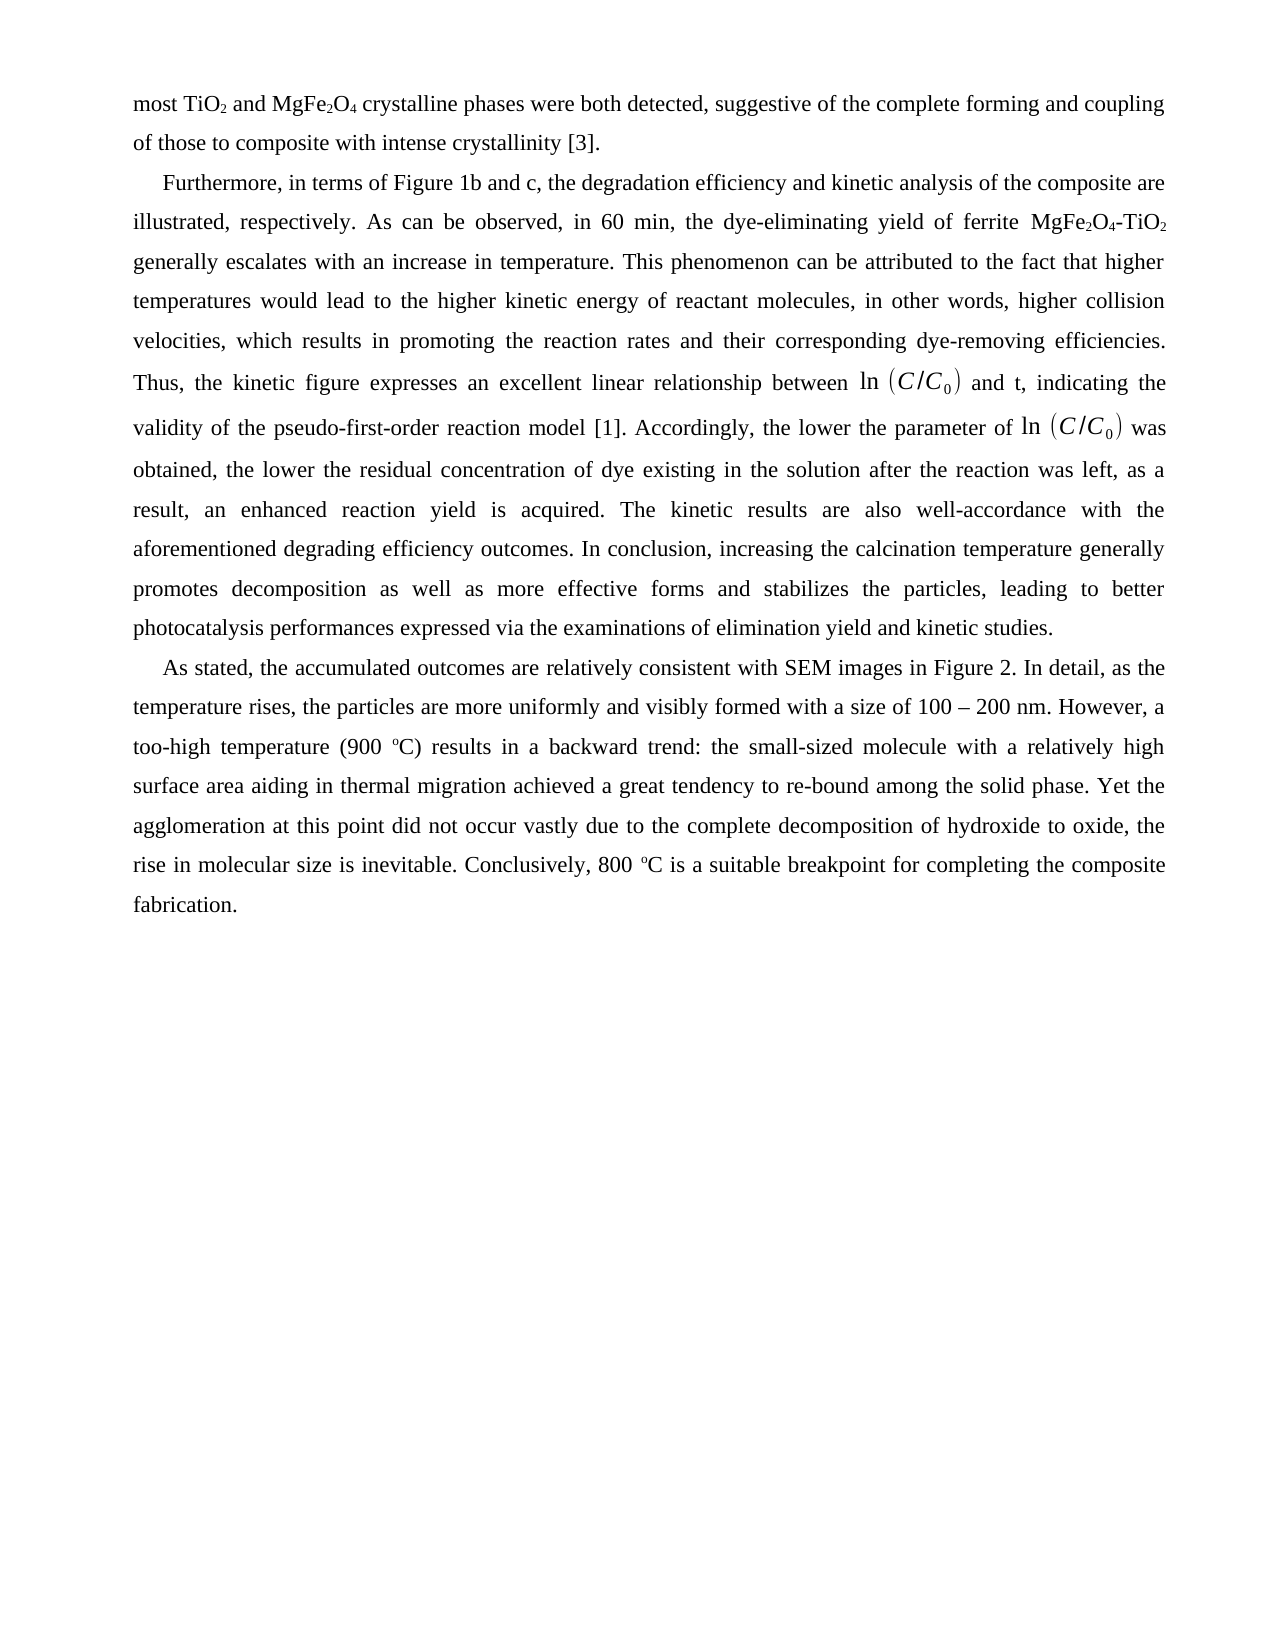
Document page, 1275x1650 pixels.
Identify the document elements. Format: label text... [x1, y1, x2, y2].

text As stated, the accumulated outcomes are relatively consistent with SEM images in Figure 2. In detail, as the temperature rises, the particles are more uniformly and visibly formed with a size of 100 – 200 nm. However, a too-high temperature (900 oC) results in a backward trend: the small-sized molecule with a relatively high surface area aiding in thermal migration achieved a great tendency to re-bound among the solid phase. Yet the agglomeration at this point did not occur vastly due to the complete decomposition of hydroxide to oxide, the rise in molecular size is inevitable. Conclusively, 800 oC is a suitable breakpoint for completing the composite fabrication. [133, 654, 1167, 917]
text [133, 90, 1167, 156]
text Furthermore, in terms of Figure 1b and c, the degradation efficiency and kinetic analysis of the composite are illustrated, respectively. As can be observed, in 60 min, the dye-eliminating yield of ferrite MgFe2O4-TiO2 generally escalates with an increase in temperature. This phenomenon can be attributed to the fact that higher temperatures would lead to the higher kinetic energy of reactant molecules, in other words, higher collision velocities, which results in promoting the reaction rates and their corresponding dye-removing efficiencies. Thus, the kinetic figure expresses an excellent linear relationship between and t, indicating the validity of the pseudo-first-order reaction model [1]. Accordingly, the lower the parameter of was obtained, the lower the residual concentration of dye existing in the solution after the reaction was left, as a result, an enhanced reaction yield is acquired. The kinetic results are also well-accordance with the aforementioned degrading efficiency outcomes. In conclusion, increasing the calcination temperature generally promotes decomposition as well as more effective forms and stabilizes the particles, leading to better photocatalysis performances expressed via the examinations of elimination yield and kinetic studies. [133, 169, 1167, 641]
